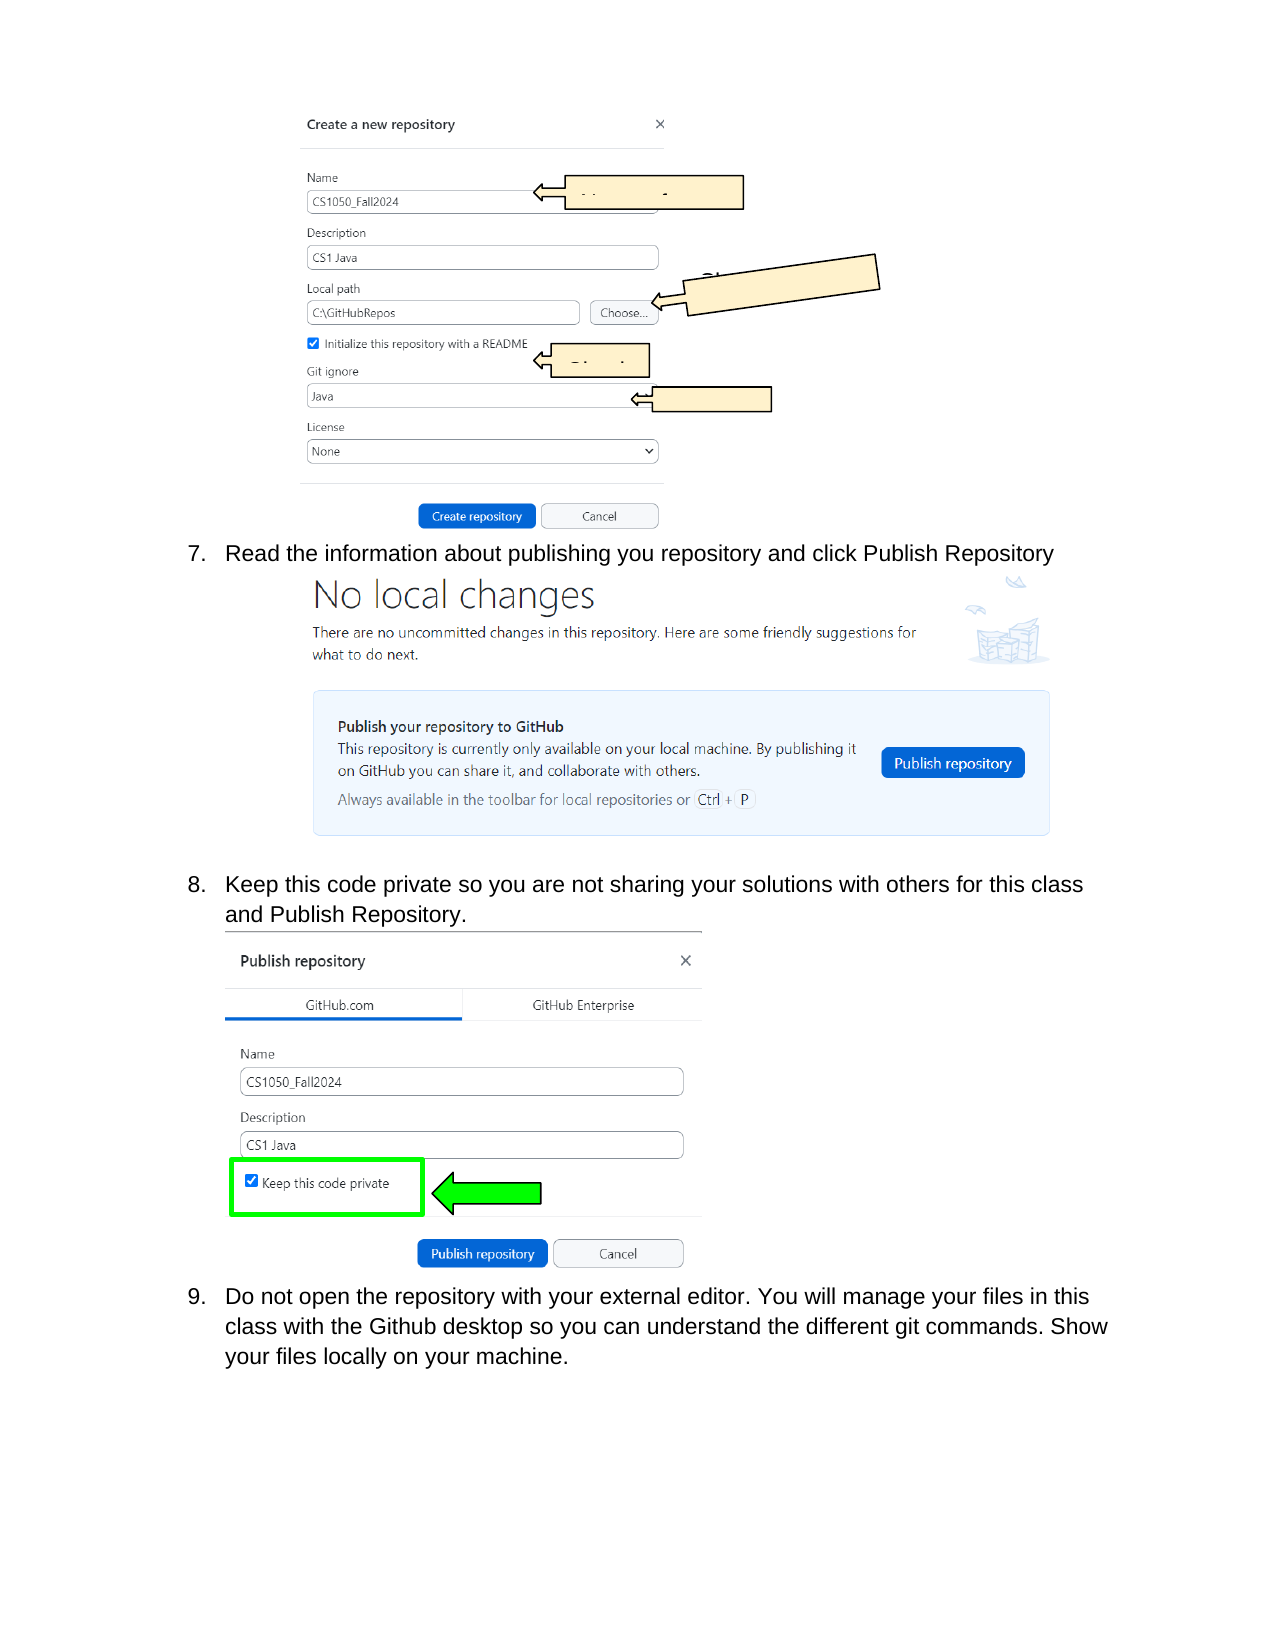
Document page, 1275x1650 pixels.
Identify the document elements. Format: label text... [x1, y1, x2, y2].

list Keep this code private so you are not sharing your solutions with others for this class and Publish Repository. [187, 871, 1125, 928]
picture [300, 570, 1072, 837]
picture [225, 931, 702, 1279]
list Do not open the repository with your external editor. You will manage your files in this class with the Github desktop so you can understand the different git commands. Show your files locally on your machine. [187, 1283, 1125, 1370]
picture [300, 104, 664, 536]
list Read the information about publishing you repository and click Publish Repository [187, 540, 1125, 566]
